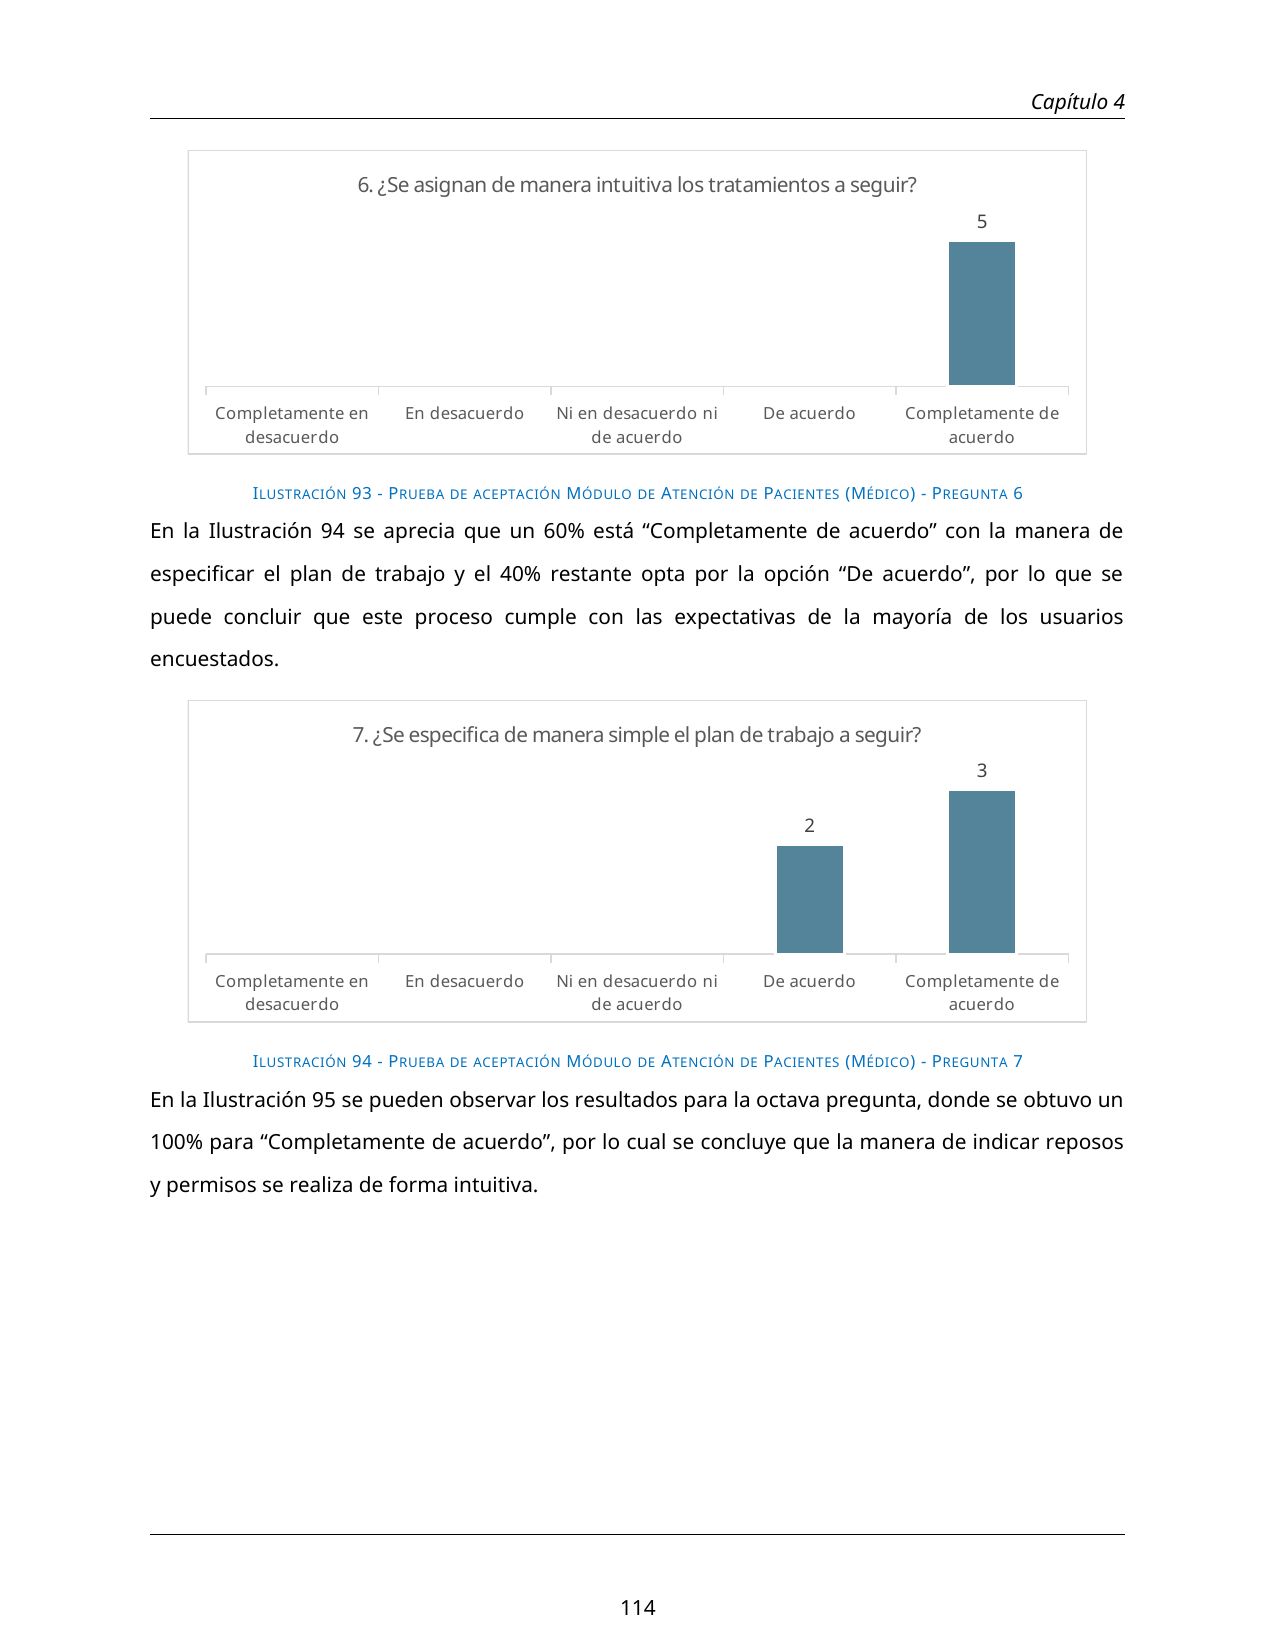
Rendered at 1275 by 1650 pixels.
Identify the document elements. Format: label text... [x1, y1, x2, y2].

text Ilustración 94 - Prueba de aceptación Módulo de Atención de Pacientes (Médico) - Pregunta 7 [150, 1049, 1125, 1072]
text En la Ilustración 94 se aprecia que un 60% está “Completamente de acuerdo” con la manera de especificar el plan de trabajo y el 40% restante opta por la opción “De acuerdo”, por lo que se puede concluir que este proceso cumple con las expectativas de la mayoría de los usuarios encuestados. [150, 517, 1125, 673]
text En la Ilustración 95 se pueden observar los resultados para la octava pregunta, donde se obtuvo un 100% para “Completamente de acuerdo”, por lo cual se concluye que la manera de indicar reposos y permisos se realiza de forma intuitiva. [150, 1085, 1125, 1198]
text Ilustración 93 - Prueba de aceptación Módulo de Atención de Pacientes (Médico) - Pregunta 6 [150, 481, 1125, 504]
